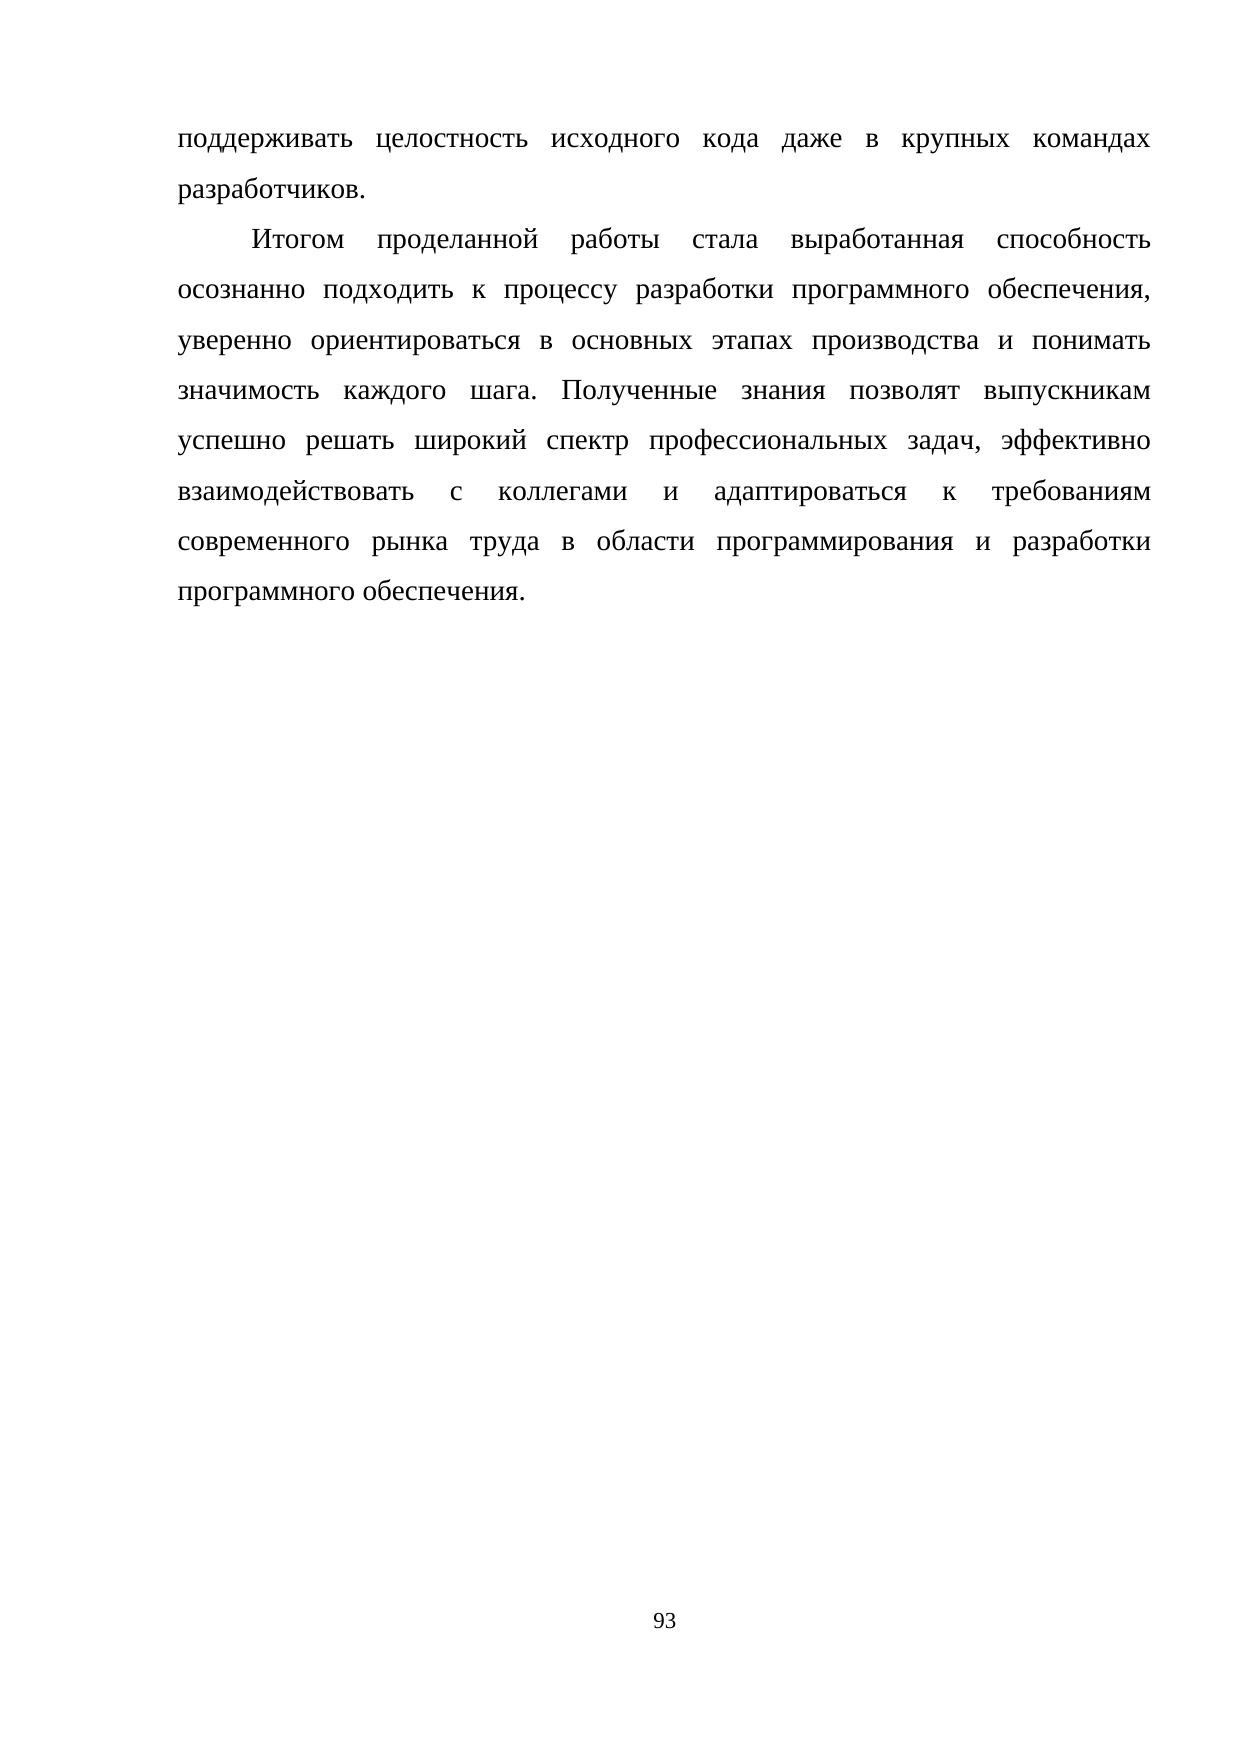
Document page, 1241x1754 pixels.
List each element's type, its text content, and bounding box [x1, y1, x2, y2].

text Итогом проделанной работы стала выработанная способность осознанно подходить к процессу разработки программного обеспечения, уверенно ориентироваться в основных этапах производства и понимать значимость каждого шага. Полученные знания позволят выпускникам успешно решать широкий спектр профессиональных задач, эффективно взаимодействовать с коллегами и адаптироваться к требованиям современного рынка труда в области программирования и разработки программного обеспечения. [177, 221, 1152, 607]
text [177, 121, 1152, 204]
